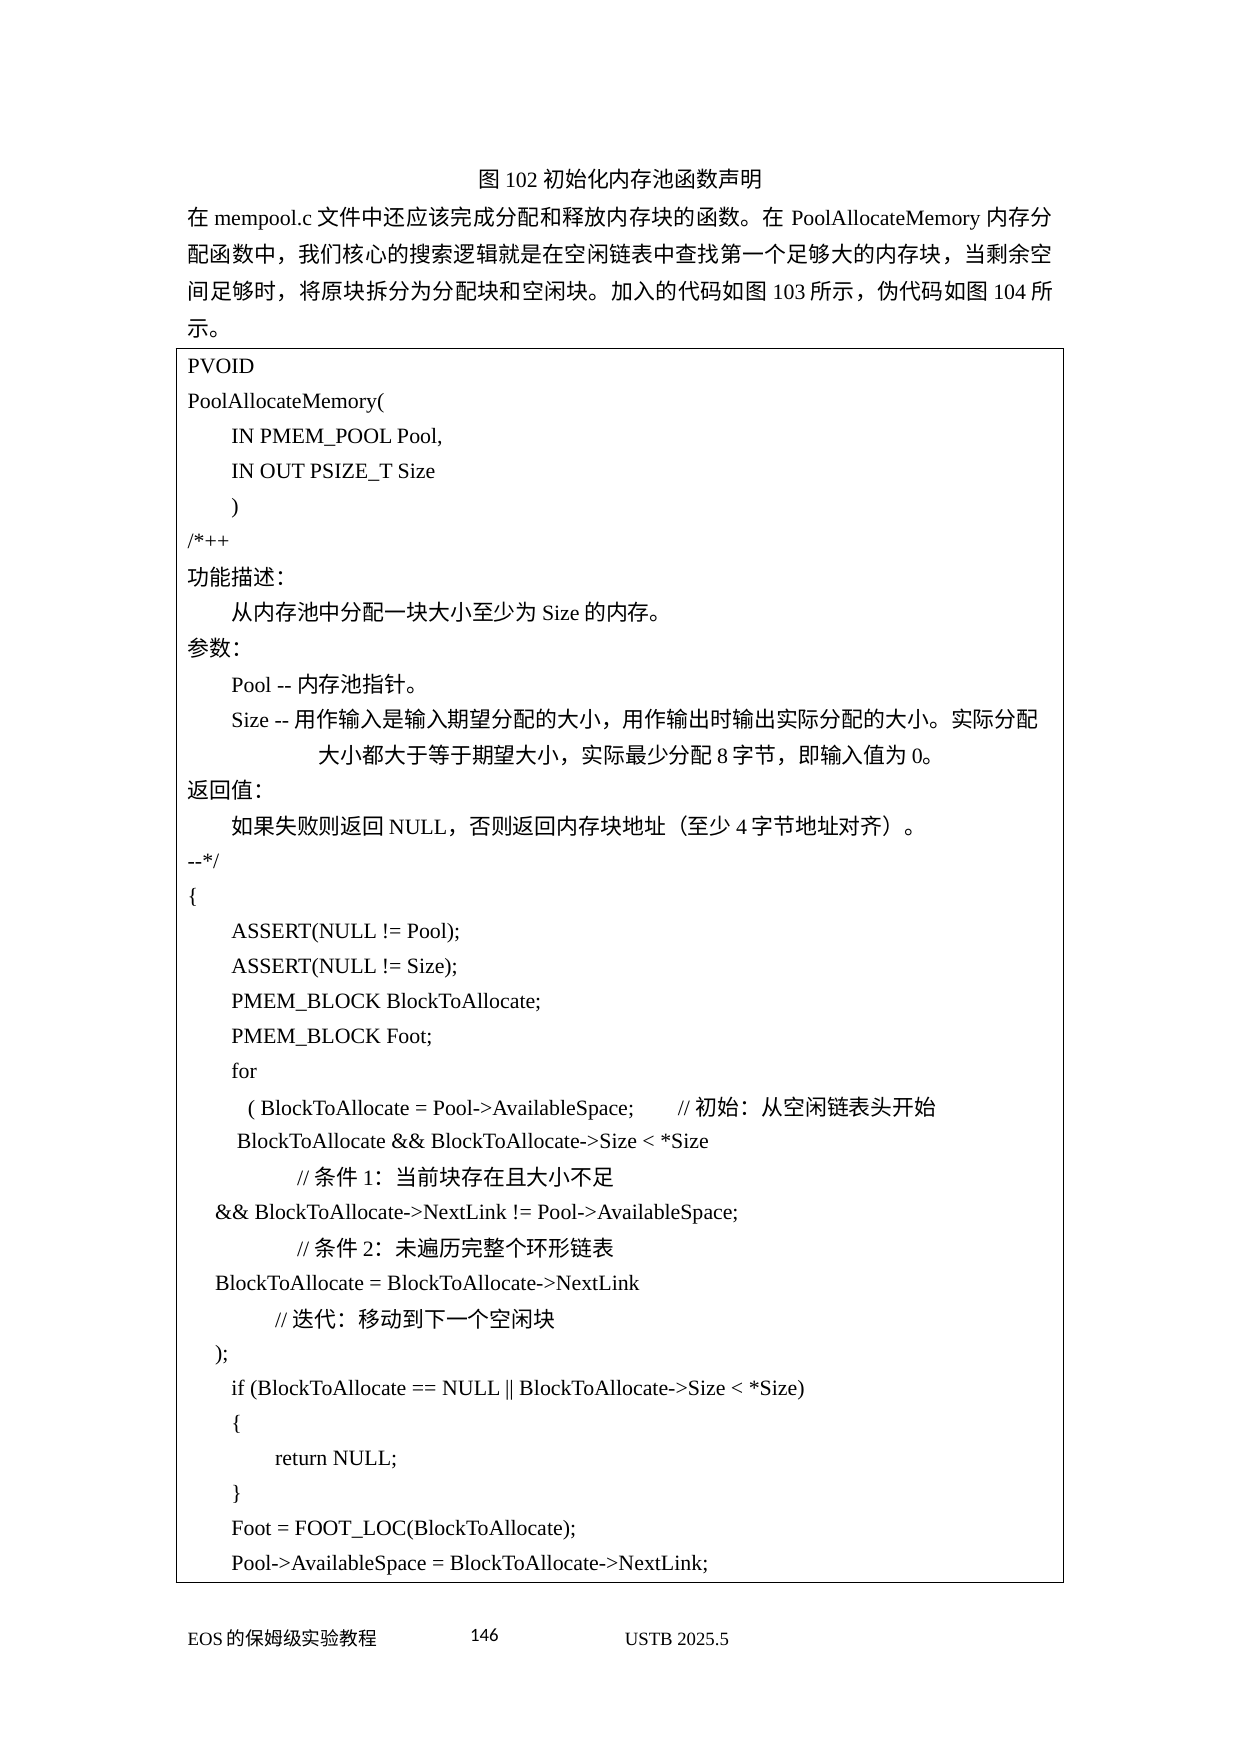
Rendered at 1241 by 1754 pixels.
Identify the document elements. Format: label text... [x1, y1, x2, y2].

list 在mempool.c文件中还应该完成分配和释放内存块的函数。在 PoolAllocateMemory 内存分配函数中，我们核心的搜索逻辑就是在空闲链表中查找第一个足够大的内存块，当剩余空间足够时，将原块拆分为分配块和空闲块。加入的代码如图103所示，伪代码如图104所示。 [187, 199, 1053, 343]
list 图102 初始化内存池函数声明 [187, 162, 1053, 194]
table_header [177, 349, 1063, 1582]
